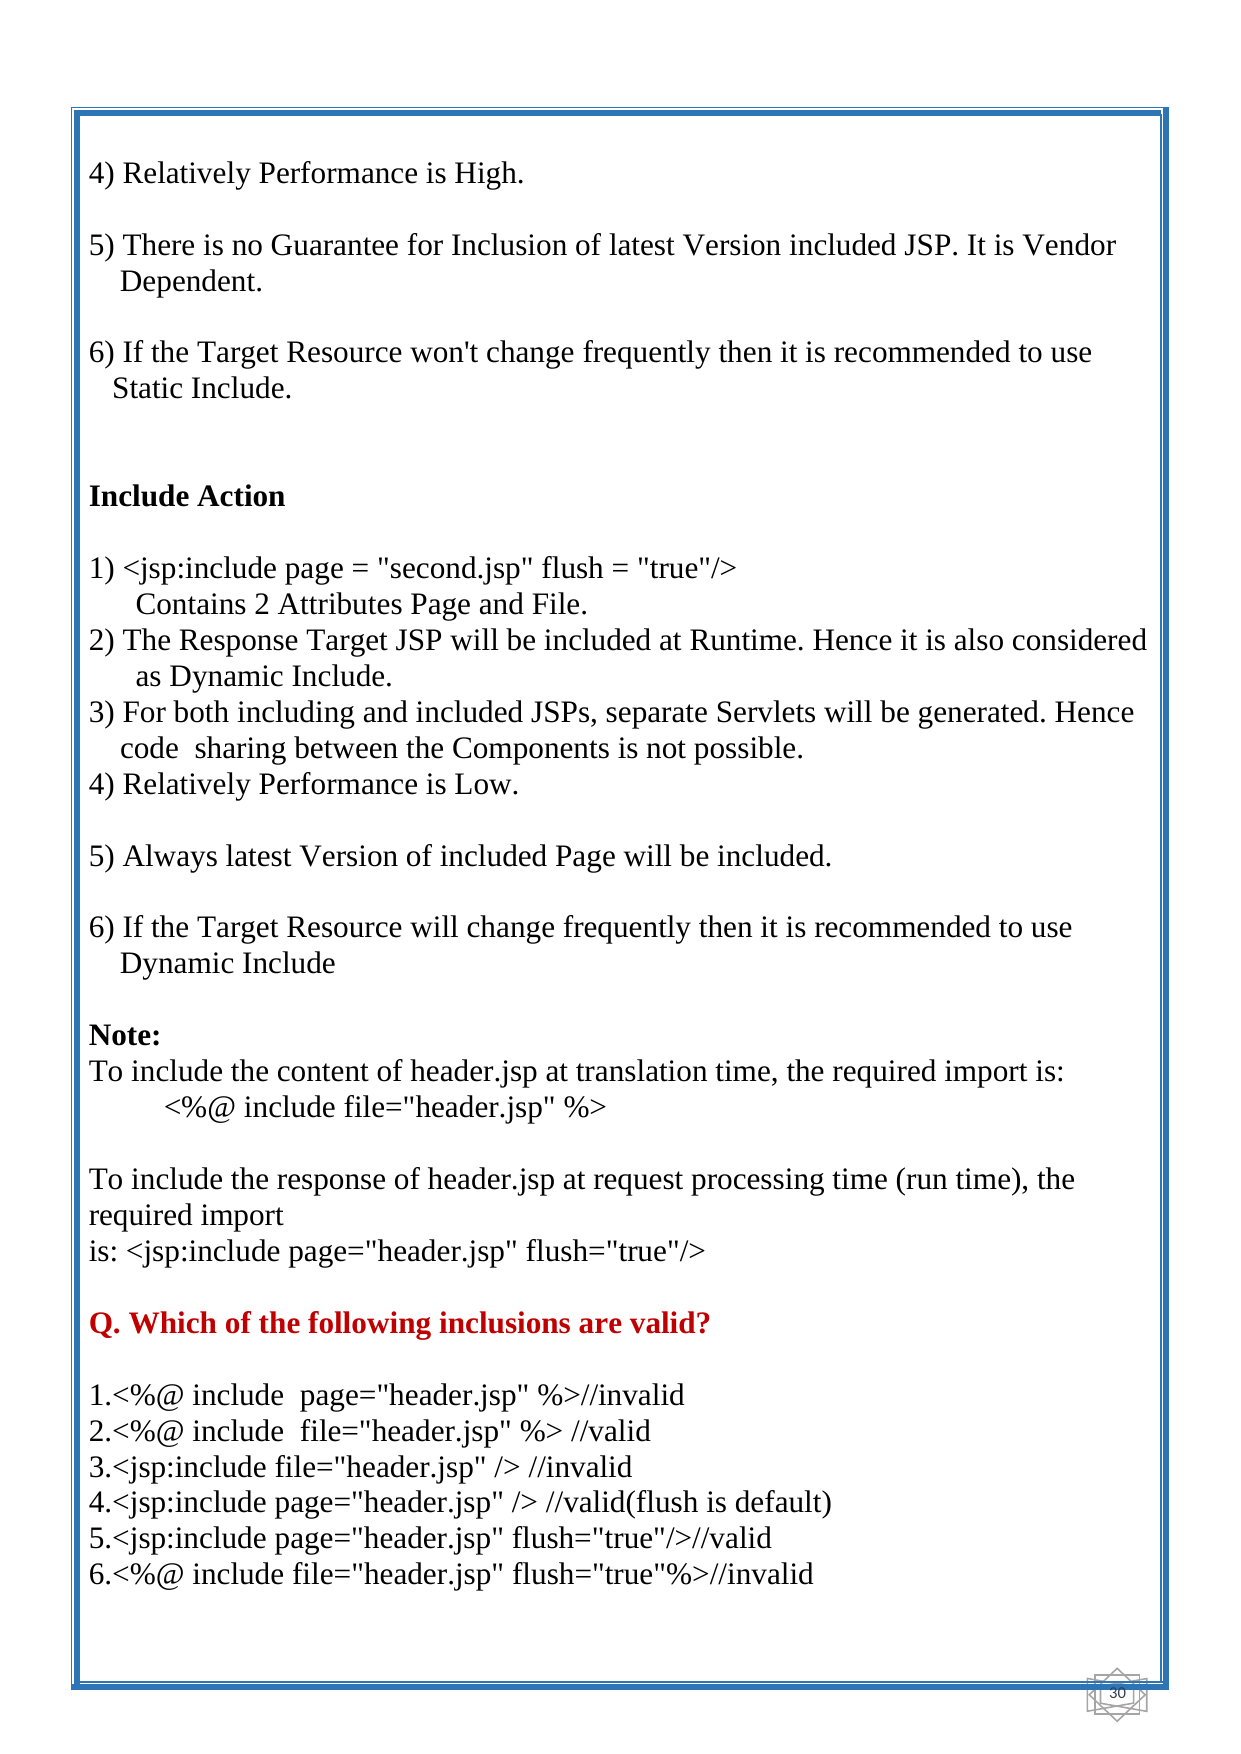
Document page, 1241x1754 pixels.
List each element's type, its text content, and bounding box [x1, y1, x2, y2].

text <%@ include file="header.jsp" %> [88, 1088, 1152, 1124]
text 6.<%@ include file="header.jsp" flush="true"%>//invalid [88, 1556, 1152, 1592]
text Include Action [88, 477, 1152, 513]
text 6) If the Target Resource won't change frequently then it is recommended to use [88, 334, 1152, 370]
text 4) Relatively Performance is High. [88, 154, 1152, 190]
text 3) For both including and included JSPs, separate Servlets will be generated. Hence [88, 693, 1152, 729]
text 1.<%@ include page="header.jsp" %>//invalid [88, 1376, 1152, 1412]
text code sharing between the Components is not possible. [88, 729, 1152, 765]
text Dependent. [88, 262, 1152, 298]
text 1) <jsp:include page = "second.jsp" flush = "true"/> [88, 549, 1152, 585]
text Q. Which of the following inclusions are valid? [88, 1304, 1152, 1340]
text Note: [88, 1017, 1152, 1052]
text 5.<jsp:include page="header.jsp" flush="true"/>//valid [88, 1520, 1152, 1556]
text is: <jsp:include page="header.jsp" flush="true"/> [88, 1232, 1152, 1268]
text 5) There is no Guarantee for Inclusion of latest Version included JSP. It is Vendor [88, 226, 1152, 262]
text 5) Always latest Version of included Page will be included. [88, 837, 1152, 873]
text 2) The Response Target JSP will be included at Runtime. Hence it is also considered as Dynamic Include. [88, 621, 1152, 693]
text 4.<jsp:include page="header.jsp" /> //valid(flush is default) [88, 1484, 1152, 1520]
text 6) If the Target Resource will change frequently then it is recommended to use [88, 909, 1152, 945]
text 3.<jsp:include file="header.jsp" /> //invalid [88, 1448, 1152, 1484]
text Contains 2 Attributes Page and File. [88, 585, 1152, 621]
text To include the response of header.jsp at request processing time (run time), the required import [88, 1160, 1152, 1232]
text 4) Relatively Performance is Low. [88, 765, 1152, 801]
text 2.<%@ include file="header.jsp" %> //valid [88, 1412, 1152, 1448]
text Dynamic Include [88, 945, 1152, 981]
text To include the content of header.jsp at translation time, the required import is: [88, 1052, 1152, 1088]
text Static Include. [88, 370, 1152, 406]
